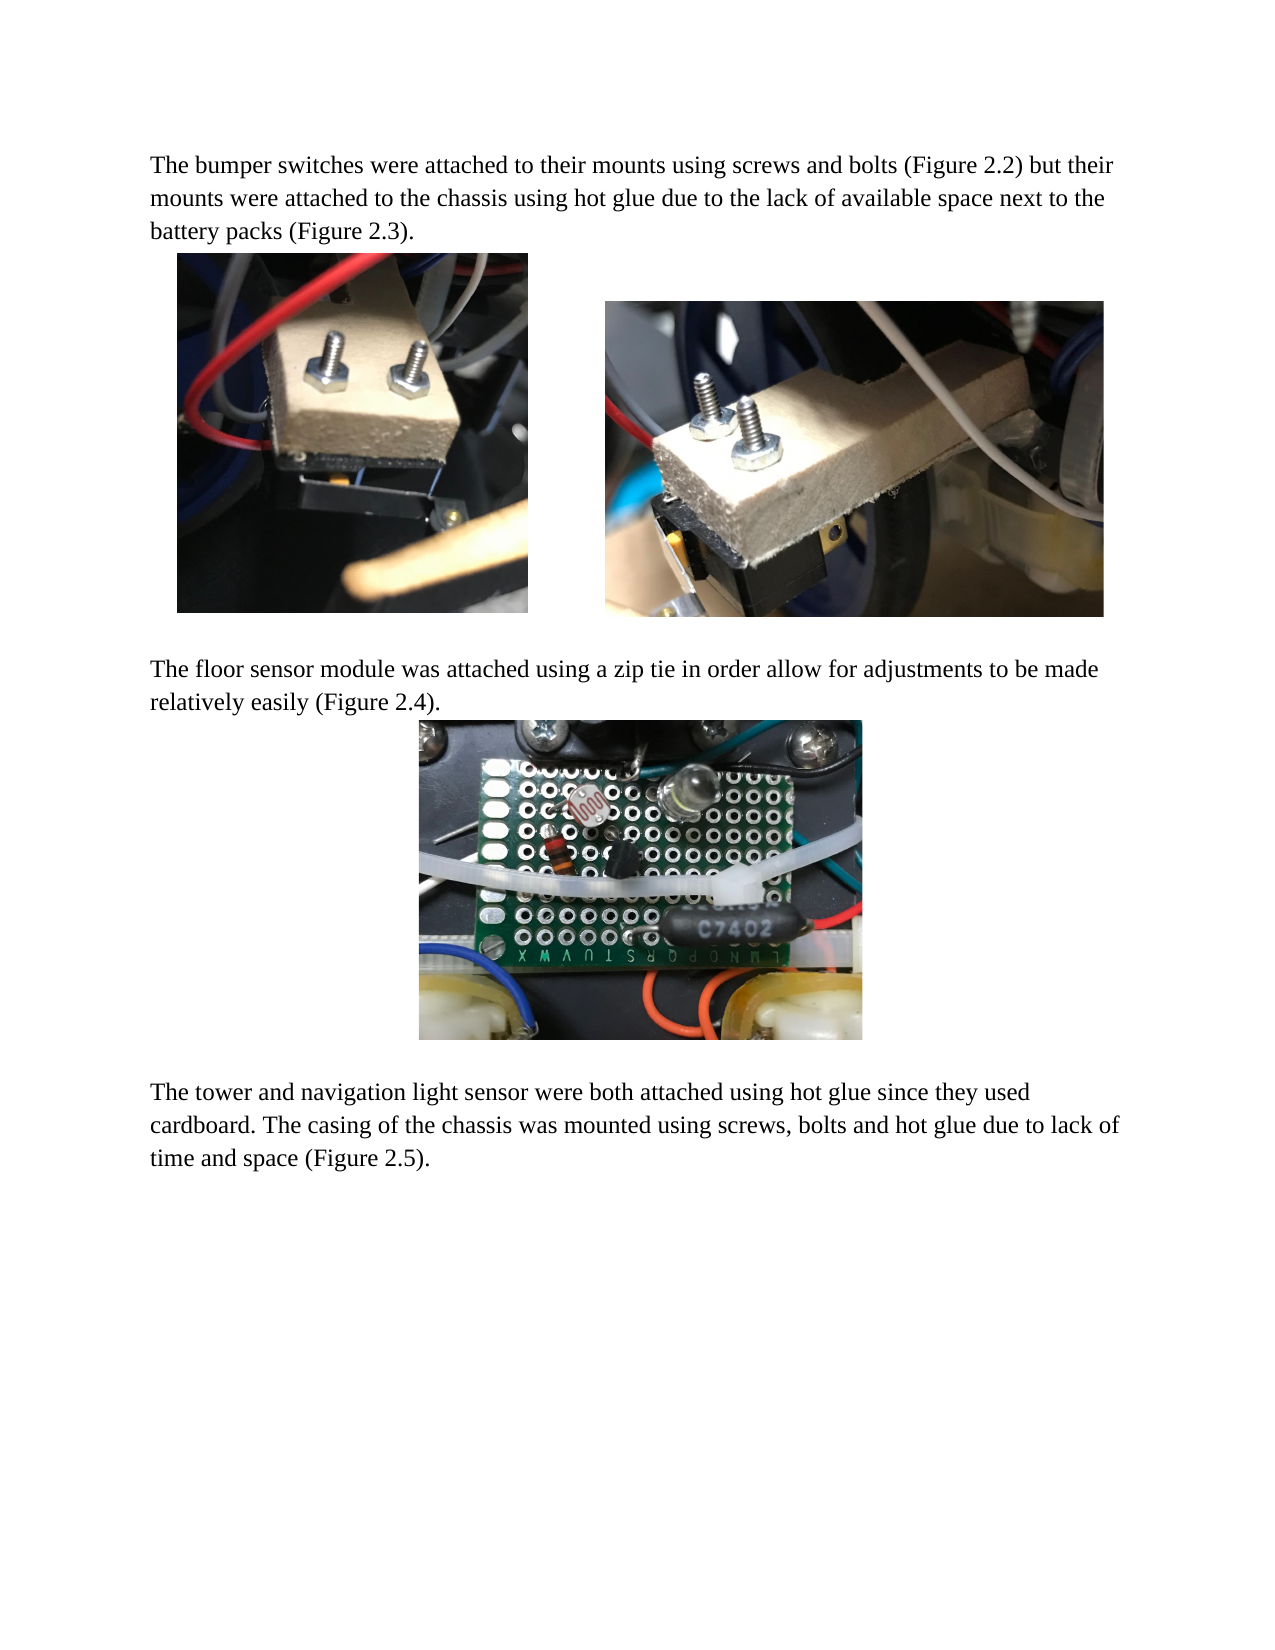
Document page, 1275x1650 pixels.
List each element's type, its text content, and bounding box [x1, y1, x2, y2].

picture [418, 720, 863, 1040]
text The tower and navigation light sensor were both attached using hot glue since they used cardboard. The casing of the chassis was mounted using screws, bolts and hot glue due to lack of time and space (Figure 2.5). [150, 1077, 1125, 1172]
text The bumper switches were attached to their mounts using screws and bolts (Figure 2.2) but their mounts were attached to the chassis using hot glue due to the lack of available space next to the battery packs (Figure 2.3). [150, 150, 1125, 245]
picture [605, 301, 1104, 617]
picture [177, 253, 528, 613]
text The floor sensor module was attached using a zip tie in order allow for adjustments to be made relatively easily (Figure 2.4). [150, 654, 1125, 716]
